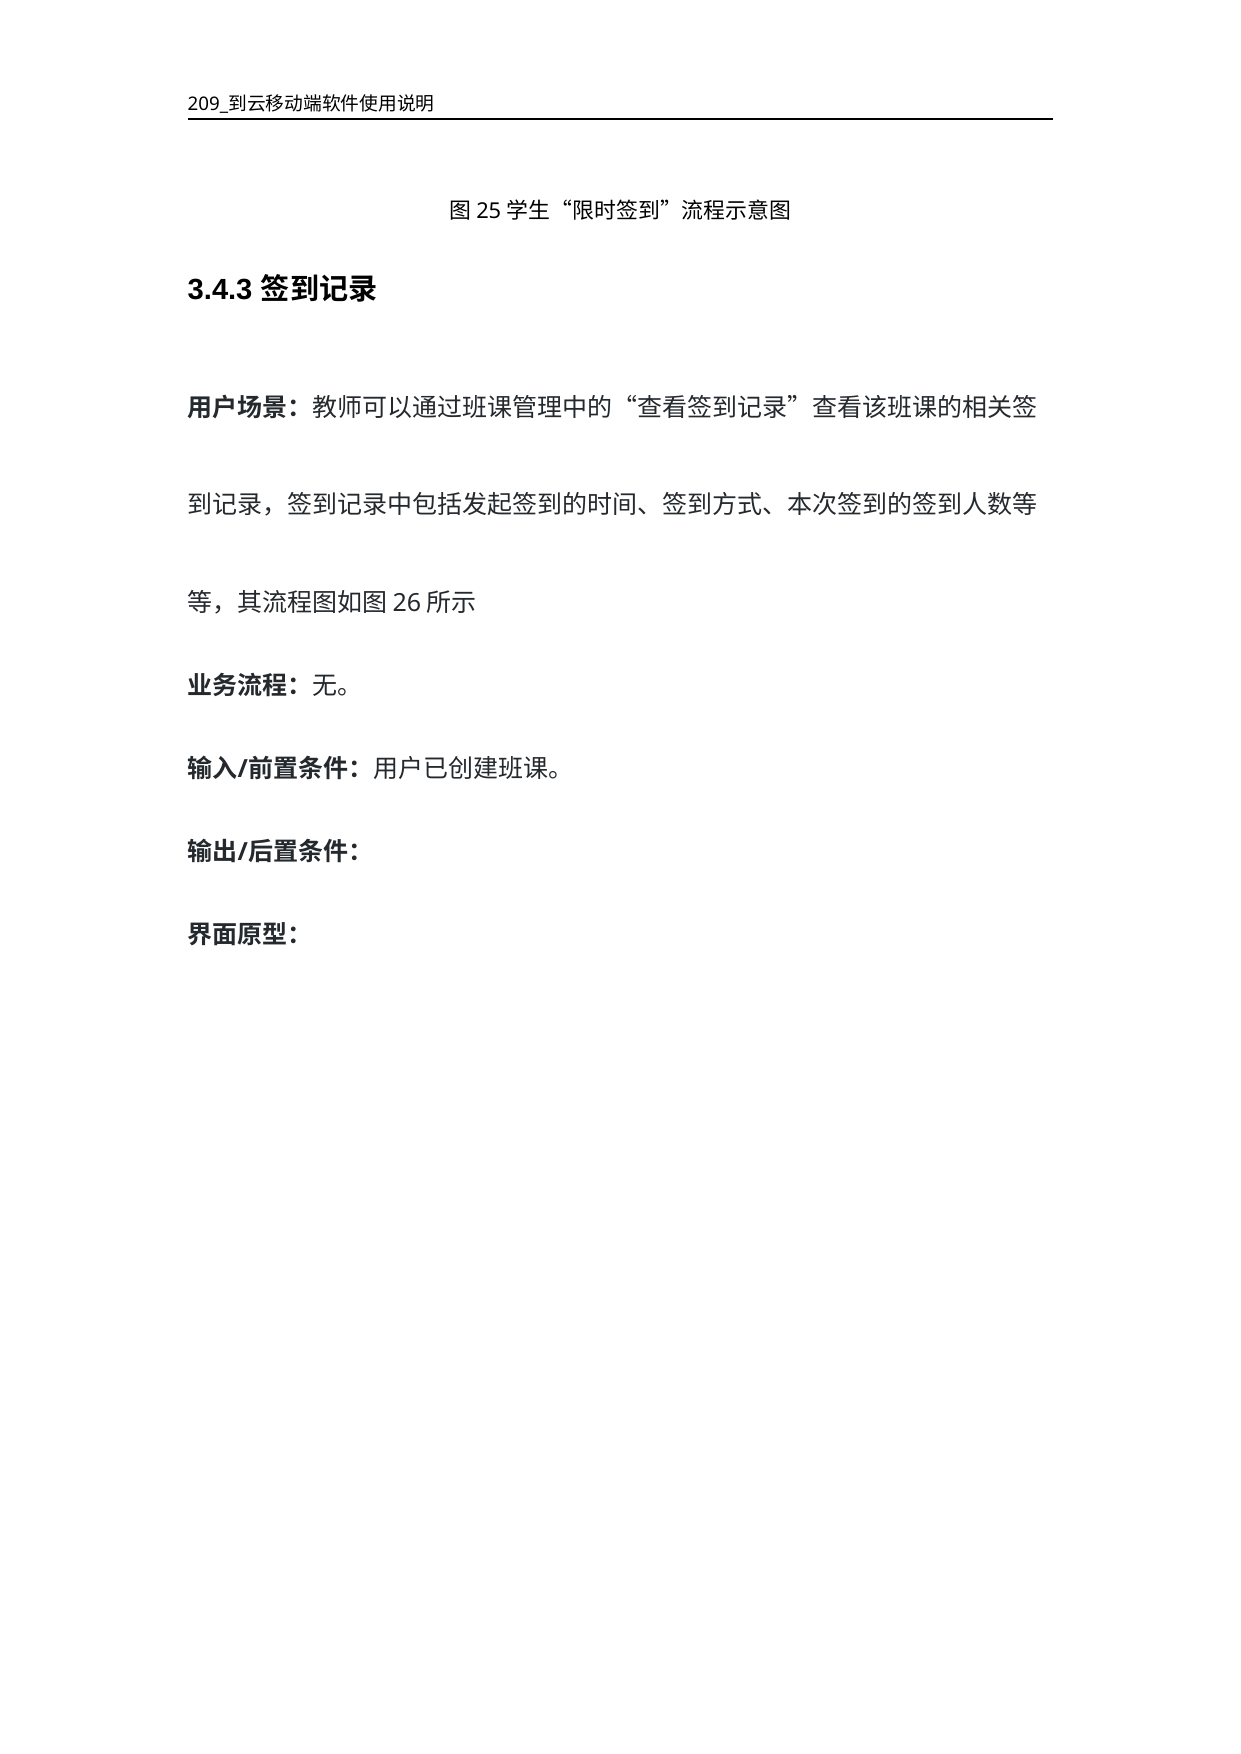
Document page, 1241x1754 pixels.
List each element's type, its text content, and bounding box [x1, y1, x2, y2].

text 业务流程：无。 [187, 651, 1053, 716]
text 输入/前置条件：用户已创建班课。 [187, 734, 1053, 799]
text 界面原型： [187, 900, 1053, 965]
text 输出/后置条件： [187, 817, 1053, 882]
subtitle 3.4.3 签到记录 [187, 254, 1053, 319]
text 图 25 学生“限时签到”流程示意图 [187, 192, 1053, 225]
text 用户场景：教师可以通过班课管理中的“查看签到记录”查看该班课的相关签到记录，签到记录中包括发起签到的时间、签到方式、本次签到的签到人数等等，其流程图如图26所示 [187, 373, 1053, 633]
